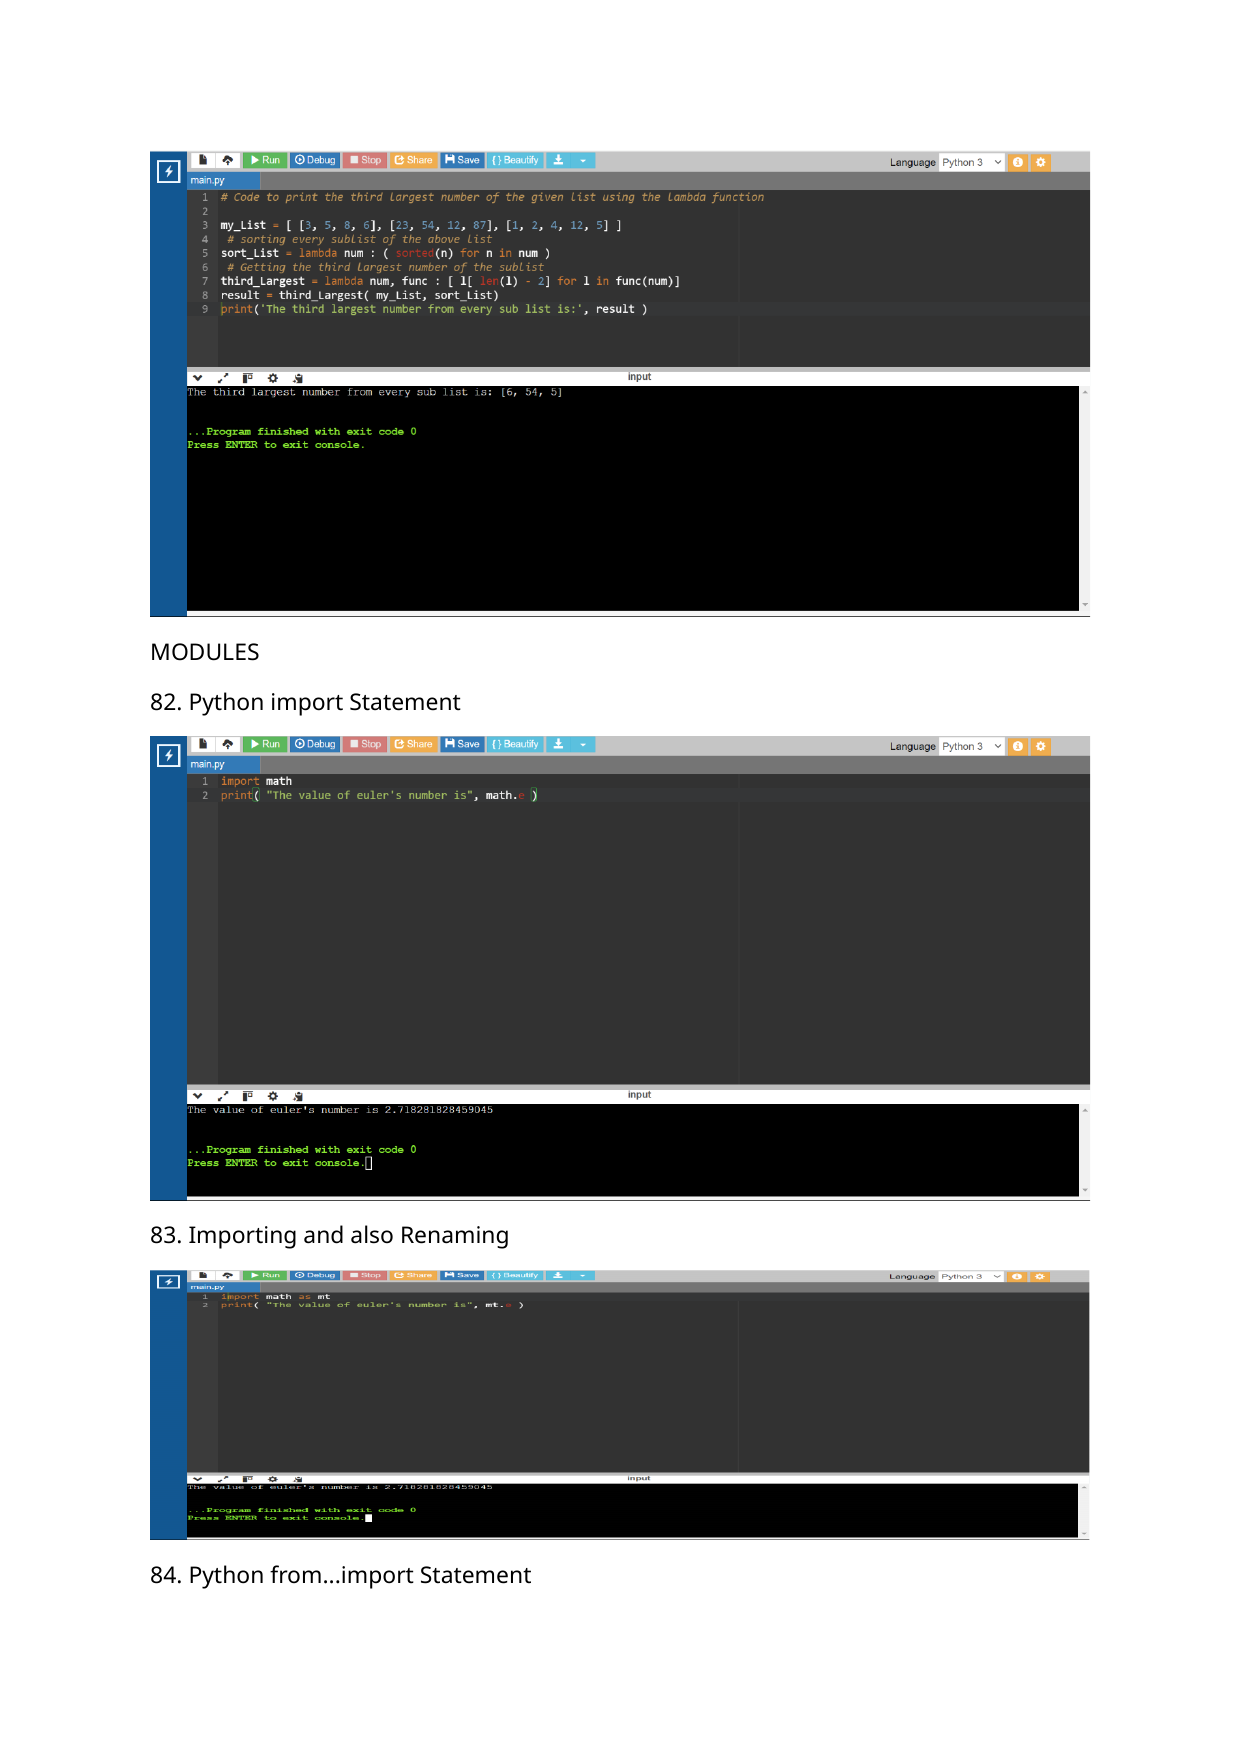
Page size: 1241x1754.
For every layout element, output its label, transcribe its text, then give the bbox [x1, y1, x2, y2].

text MODULES [150, 636, 1090, 667]
picture [150, 736, 1091, 1201]
picture [150, 150, 1091, 617]
text 82. Python import Statement [150, 686, 1090, 717]
text 83. Importing and also Renaming [150, 1219, 1090, 1251]
text 84. Python from...import Statement [150, 1559, 1090, 1590]
picture [150, 1270, 1090, 1540]
